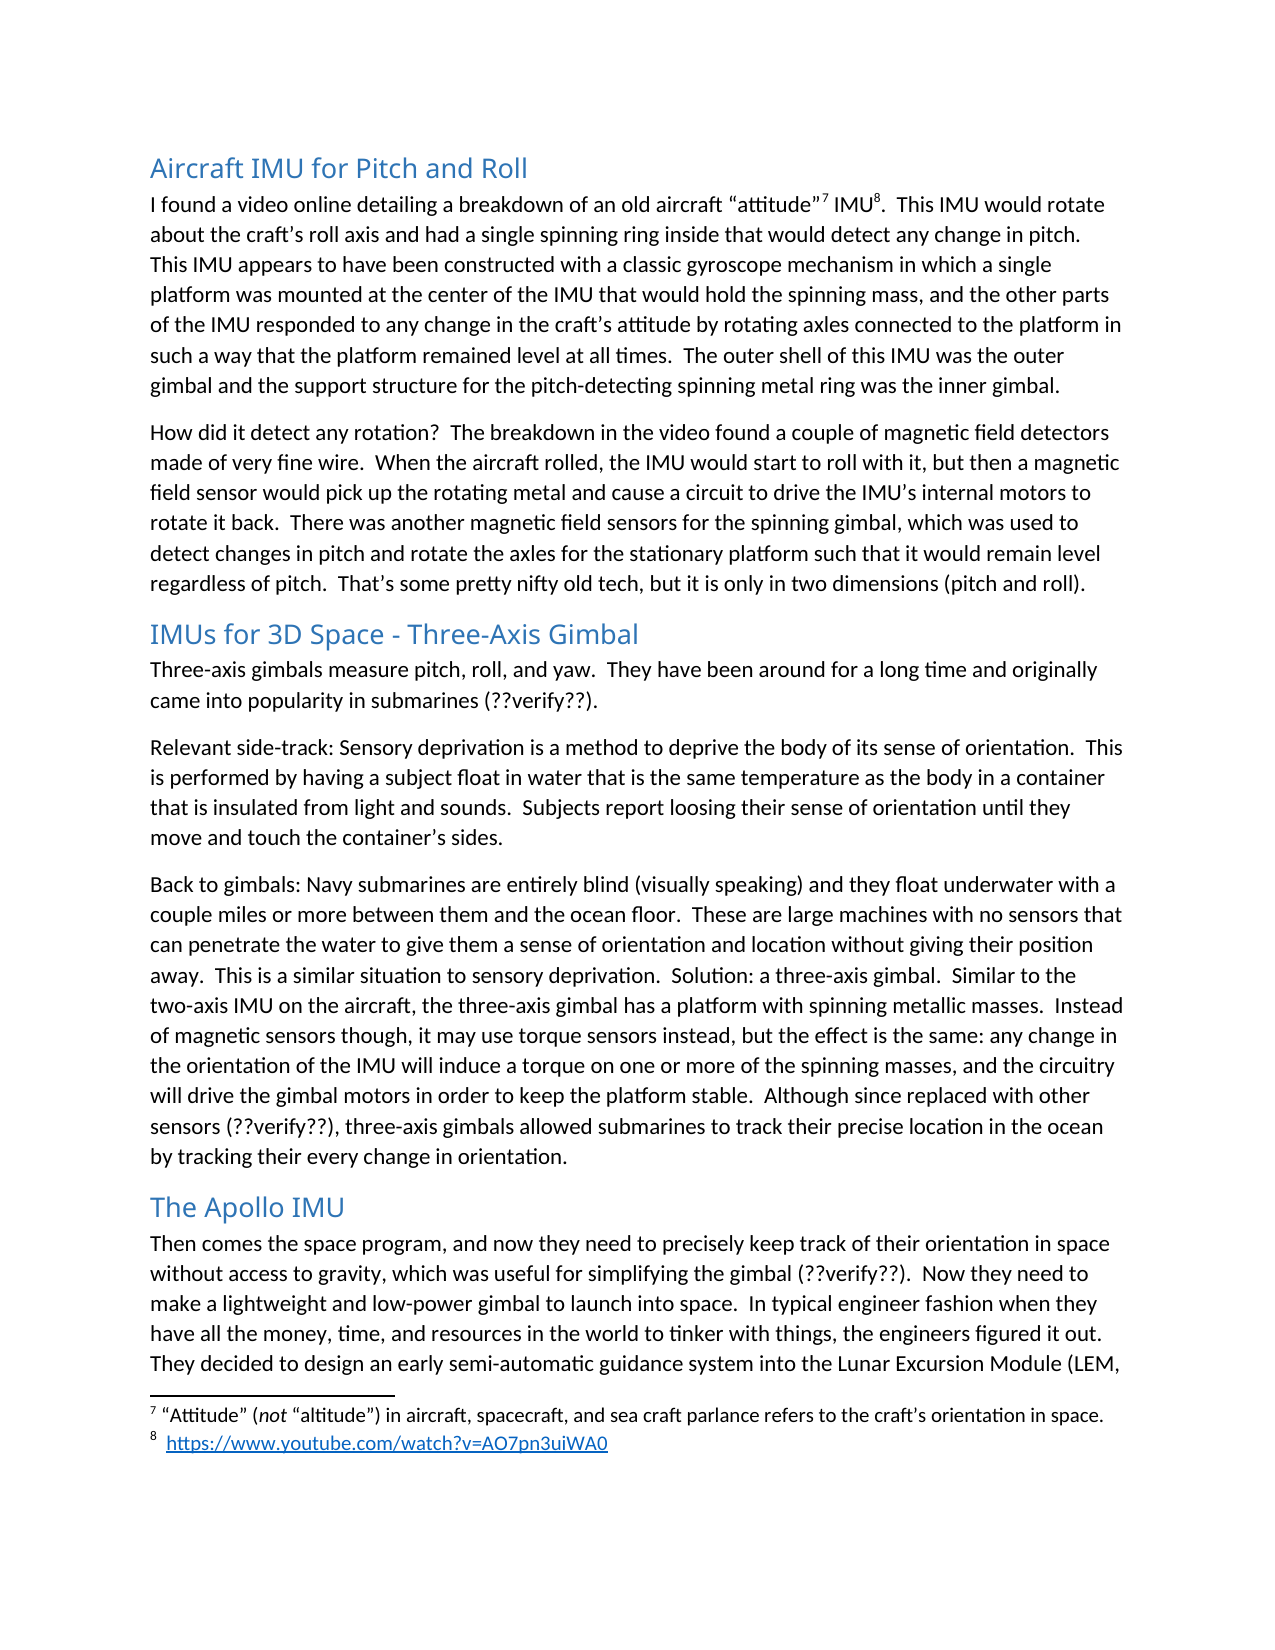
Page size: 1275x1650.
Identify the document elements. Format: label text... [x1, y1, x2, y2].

text How did it detect any rotation? The breakdown in the video found a couple of magnetic field detectors made of very fine wire. When the aircraft rolled, the IMU would start to roll with it, but then a magnetic field sensor would pick up the rotating metal and cause a circuit to drive the IMU’s internal motors to rotate it back. There was another magnetic field sensors for the spinning gimbal, which was used to detect changes in pitch and rotate the axles for the stationary platform such that it would remain level regardless of pitch. That’s some pretty nifty old tech, but it is only in two dimensions (pitch and roll). [150, 418, 1125, 597]
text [150, 1229, 1125, 1378]
text Back to gimbals: Navy submarines are entirely blind (visually speaking) and they float underwater with a couple miles or more between them and the ocean floor. These are large machines with no sensors that can penetrate the water to give them a sense of orientation and location without giving their position away. This is a similar situation to sensory deprivation. Solution: a three-axis gimbal. Similar to the two-axis IMU on the aircraft, the three-axis gimbal has a platform with spinning metallic masses. Instead of magnetic sensors though, it may use torque sensors instead, but the effect is the same: any change in the orientation of the IMU will induce a torque on one or more of the spinning masses, and the circuitry will drive the gimbal motors in order to keep the platform stable. Although since replaced with other sensors (??verify??), three-axis gimbals allowed submarines to track their precise location in the ocean by tracking their every change in orientation. [150, 870, 1125, 1170]
subtitle Aircraft IMU for Pitch and Roll [150, 150, 1125, 187]
text I found a video online detailing a breakdown of an old aircraft “attitude” IMU. This IMU would rotate about the craft’s roll axis and had a single spinning ring inside that would detect any change in pitch. This IMU appears to have been constructed with a classic gyroscope mechanism in which a single platform was mounted at the center of the IMU that would hold the spinning mass, and the other parts of the IMU responded to any change in the craft’s attitude by rotating axles connected to the platform in such a way that the platform remained level at all times. The outer shell of this IMU was the outer gimbal and the support structure for the pitch-detecting spinning metal ring was the inner gimbal. [150, 190, 1125, 399]
subtitle The Apollo IMU [150, 1189, 1125, 1226]
text Three-axis gimbals measure pitch, roll, and yaw. They have been around for a long time and originally came into popularity in submarines (??verify??). [150, 656, 1125, 714]
text Relevant side-track: Sensory deprivation is a method to deprive the body of its sense of orientation. This is performed by having a subject float in water that is the same temperature as the body in a container that is insulated from light and sounds. Subjects report loosing their sense of orientation until they move and touch the container’s sides. [150, 733, 1125, 851]
subtitle IMUs for 3D Space - Three-Axis Gimbal [150, 616, 1125, 653]
